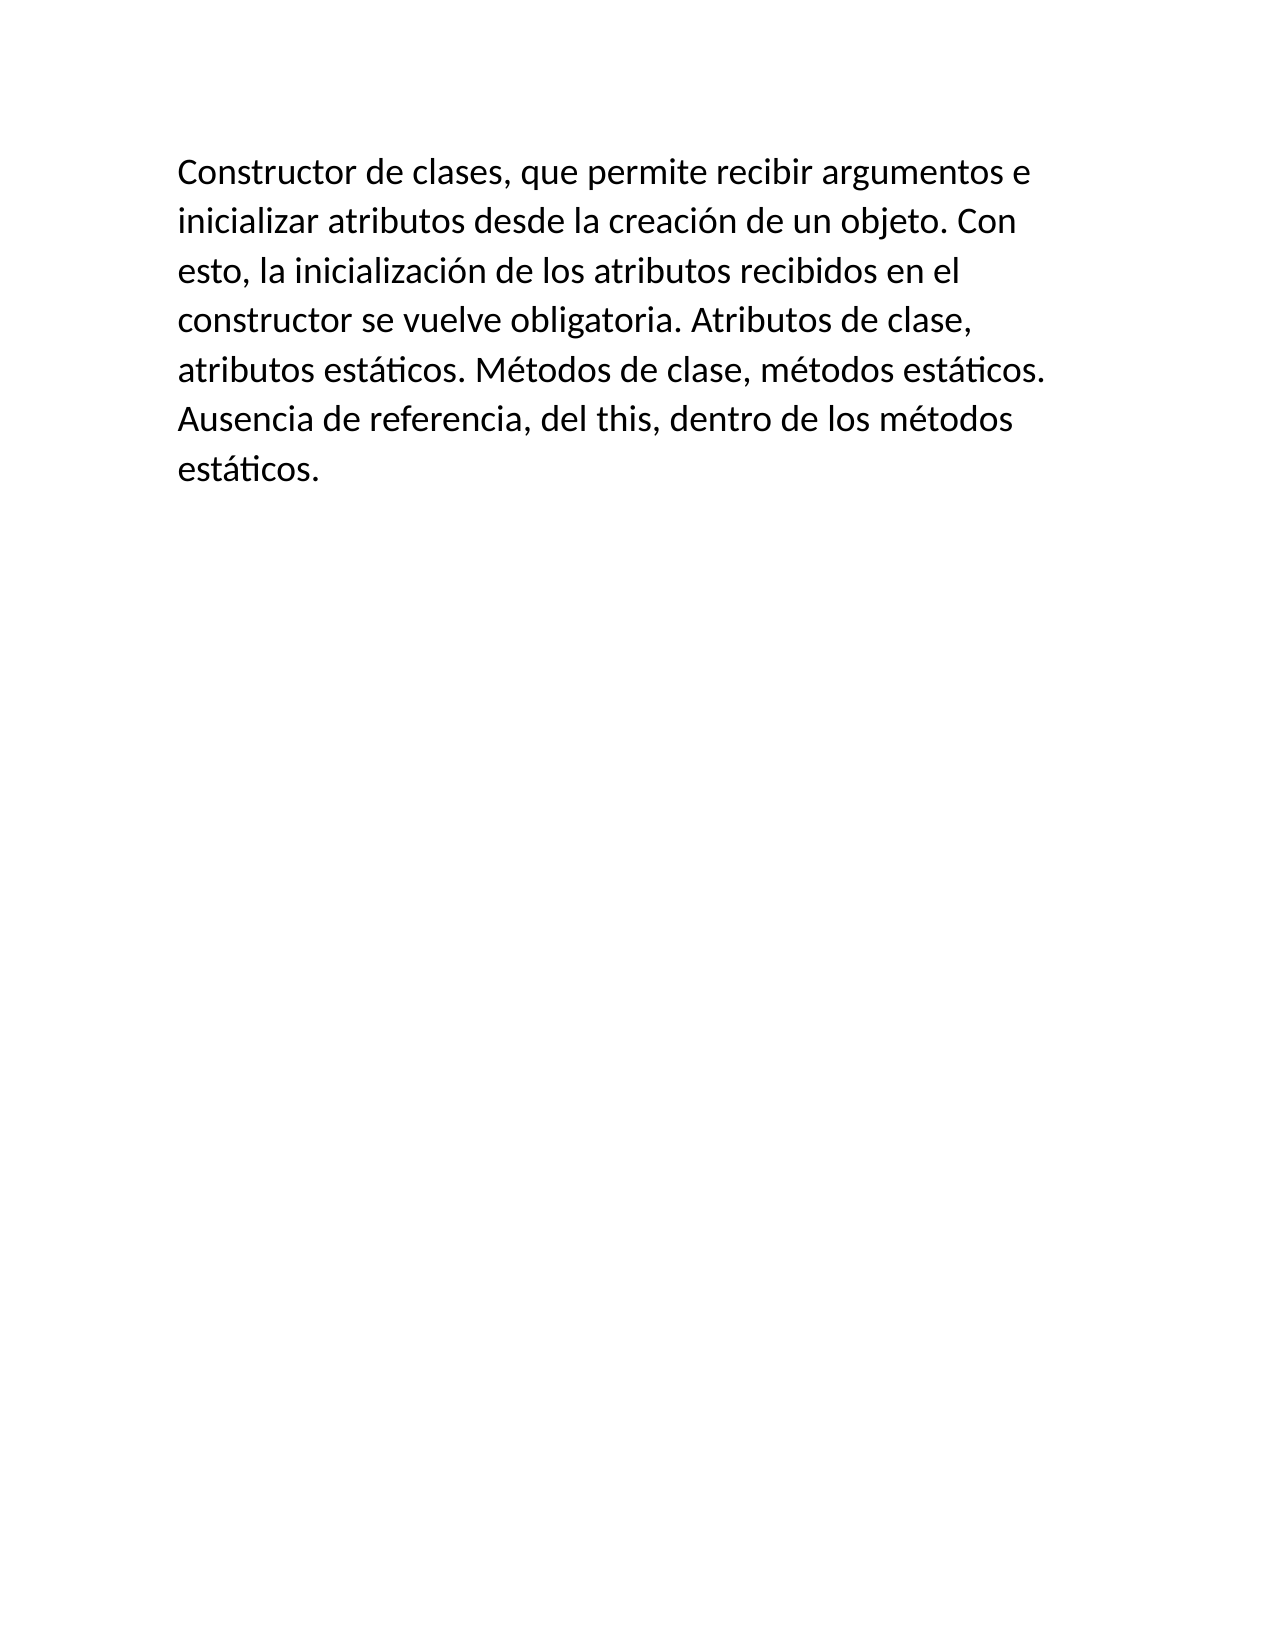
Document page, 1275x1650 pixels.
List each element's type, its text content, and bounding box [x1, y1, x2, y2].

text Constructor de clases, que permite recibir argumentos e inicializar atributos desde la creación de un objeto. Con esto, la inicialización de los atributos recibidos en el constructor se vuelve obligatoria. Atributos de clase, atributos estáticos. Métodos de clase, métodos estáticos. Ausencia de referencia, del this, dentro de los métodos estáticos. [177, 148, 1098, 490]
